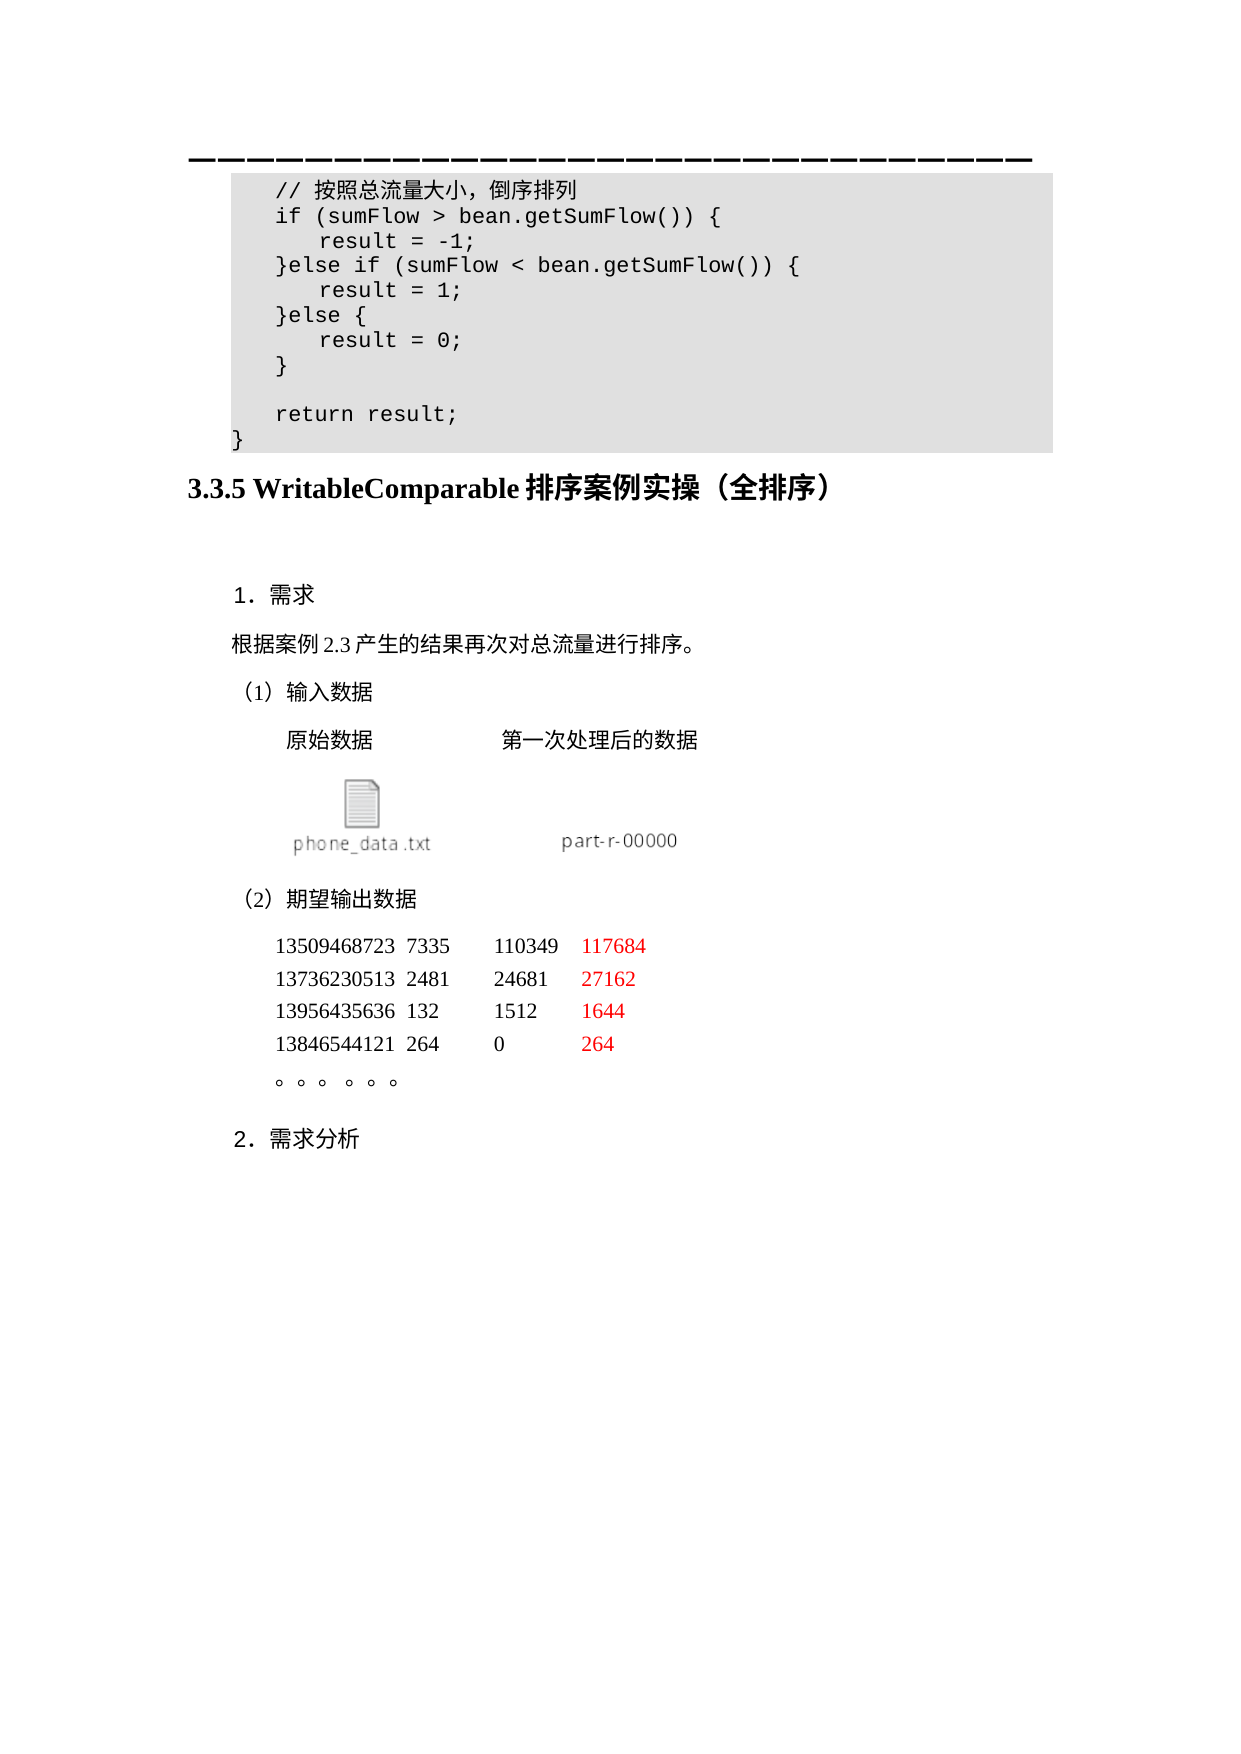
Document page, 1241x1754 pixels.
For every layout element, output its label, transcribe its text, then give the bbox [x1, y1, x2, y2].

text result = -1; [231, 230, 1053, 255]
text 13956435636 132 1512 1644 [231, 995, 1053, 1027]
text 根据案例2.3产生的结果再次对总流量进行排序。 [187, 626, 1053, 659]
text } [231, 428, 1053, 453]
text 。。。 。。。 [231, 1060, 1053, 1092]
text } [231, 354, 1053, 379]
text 13509468723 7335 110349 117684 [231, 930, 1053, 962]
text result = 1; [231, 279, 1053, 304]
text 13736230513 2481 24681 27162 [231, 962, 1053, 995]
text result = 0; [231, 329, 1053, 354]
text 2．需求分析 [187, 1105, 1053, 1170]
text }else { [231, 304, 1053, 329]
text 13846544121 264 0 264 [231, 1027, 1053, 1060]
text （1）输入数据 [187, 675, 1053, 707]
text return result; [231, 403, 1053, 428]
text 1．需求 [187, 561, 1053, 626]
text if (sumFlow > bean.getSumFlow()) { [231, 205, 1053, 230]
text // 按照总流量大小，倒序排列 [231, 173, 1053, 205]
subtitle 3.3.5 WritableComparable排序案例实操（全排序） [187, 453, 1053, 518]
text 原始数据 第一次处理后的数据 [231, 723, 1053, 756]
text }else if (sumFlow < bean.getSumFlow()) { [231, 255, 1053, 279]
text （2）期望输出数据 [187, 881, 1053, 914]
